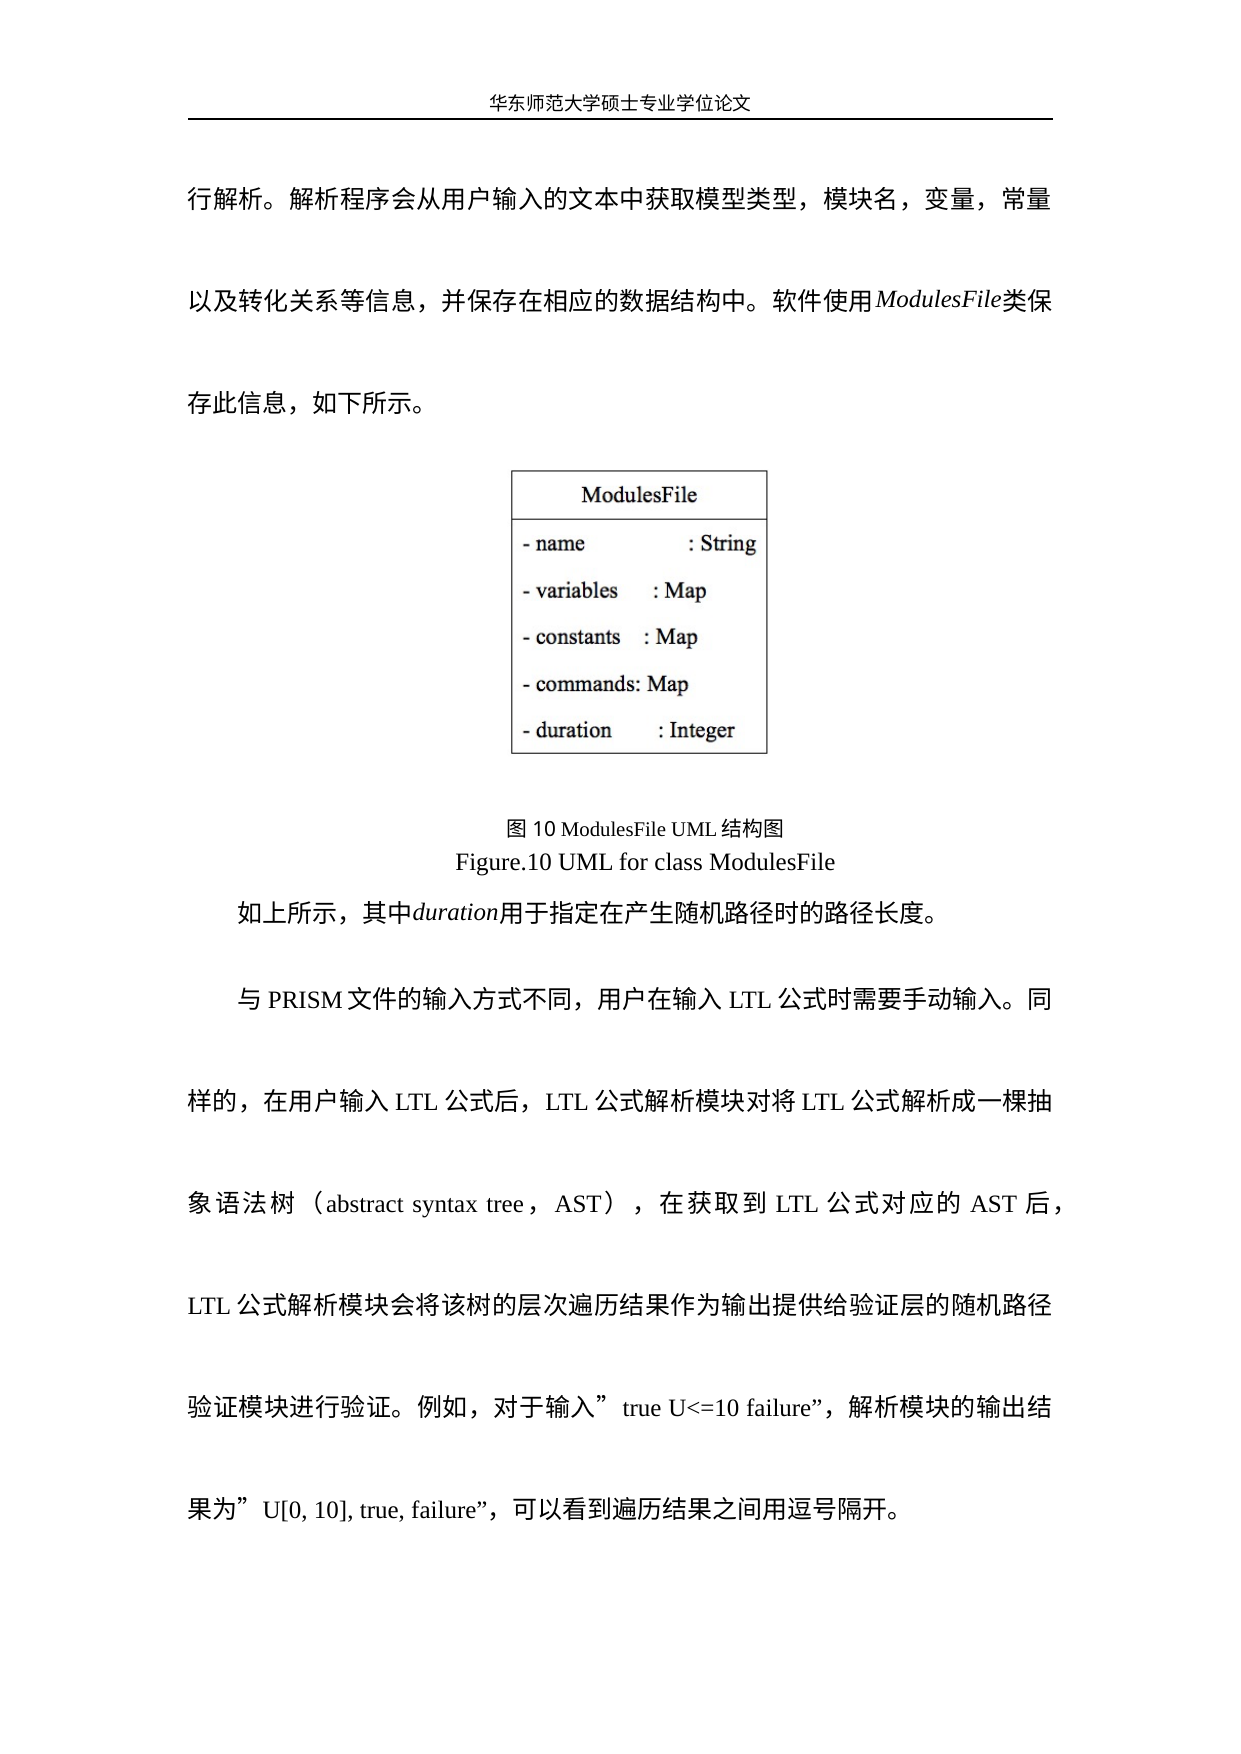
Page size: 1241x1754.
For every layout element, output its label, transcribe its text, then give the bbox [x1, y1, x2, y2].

text 如上所示，其中用于指定在产生随机路径时的路径长度。 [187, 878, 1053, 946]
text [187, 164, 1053, 436]
text 与PRISM文件的输入方式不同，用户在输入LTL公式时需要手动输入。同样的，在用户输入LTL公式后，LTL公式解析模块对将LTL公式解析成一棵抽象语法树（abstract syntax tree，AST），在获取到LTL公式对应的AST后，LTL公式解析模块会将该树的层次遍历结果作为输出提供给验证层的随机路径验证模块进行验证。例如，对于输入”true U<=10 failure”，解析模块的输出结果为”U[0, 10], true, failure”，可以看到遍历结果之间用逗号隔开。 [187, 964, 1053, 1541]
picture [499, 453, 791, 763]
text 图 10 ModulesFile UML结构图 [187, 810, 1053, 844]
text Figure.10 UML for class ModulesFile [187, 844, 1053, 878]
